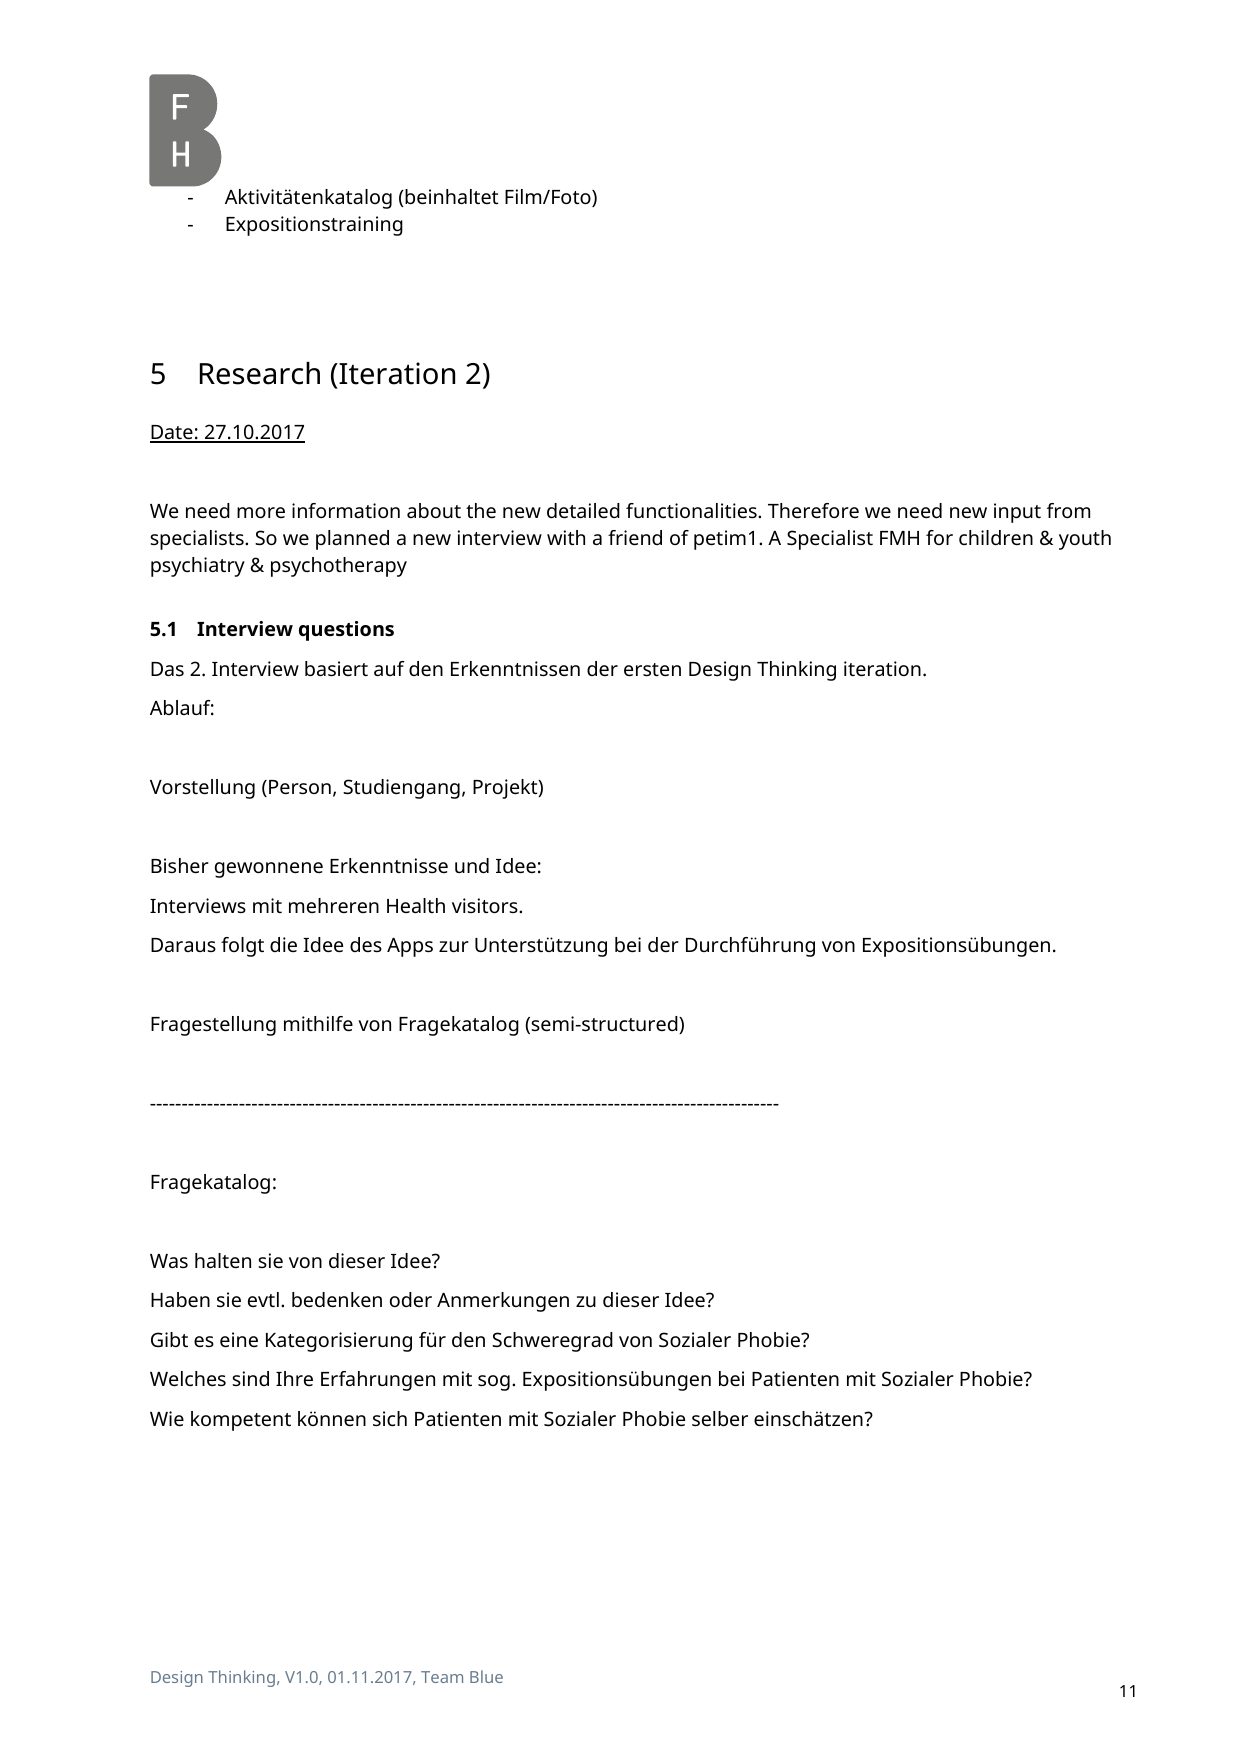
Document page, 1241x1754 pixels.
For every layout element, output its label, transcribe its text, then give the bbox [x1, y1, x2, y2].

subtitle Research (Iteration 2) [149, 353, 1136, 393]
list Expositionstraining [187, 210, 1136, 237]
text Daraus folgt die Idee des Apps zur Unterstützung bei der Durchführung von Expositionsübungen. [149, 931, 1136, 958]
text Bisher gewonnene Erkenntnisse und Idee: [149, 852, 1136, 879]
text Welches sind Ihre Erfahrungen mit sog. Expositionsübungen bei Patienten mit Sozialer Phobie? [149, 1366, 1136, 1393]
text Fragekatalog: [149, 1168, 1136, 1195]
text Wie kompetent können sich Patienten mit Sozialer Phobie selber einschätzen? [149, 1405, 1136, 1432]
text Date: 27.10.2017 [149, 418, 1136, 445]
text Ablauf: [149, 694, 1136, 722]
subtitle Interview questions [149, 616, 1136, 643]
text --------------------------------------------------------------------------------------------------- [149, 1089, 1136, 1116]
text Gibt es eine Kategorisierung für den Schweregrad von Sozialer Phobie? [149, 1326, 1136, 1353]
text Das 2. Interview basiert auf den Erkenntnissen der ersten Design Thinking iteration. [149, 655, 1136, 682]
text Interviews mit mehreren Health visitors. [149, 892, 1136, 919]
text Was halten sie von dieser Idee? [149, 1247, 1136, 1274]
text We need more information about the new detailed functionalities. Therefore we need new input from specialists. So we planned a new interview with a friend of petim1. A Specialist FMH for children & youth psychiatry & psychotherapy [149, 497, 1136, 578]
list Aktivitätenkatalog (beinhaltet Film/Foto) [187, 183, 1136, 210]
text Haben sie evtl. bedenken oder Anmerkungen zu dieser Idee? [149, 1287, 1136, 1314]
text Vorstellung (Person, Studiengang, Projekt) [149, 773, 1136, 801]
text Fragestellung mithilfe von Fragekatalog (semi-structured) [149, 1010, 1136, 1037]
